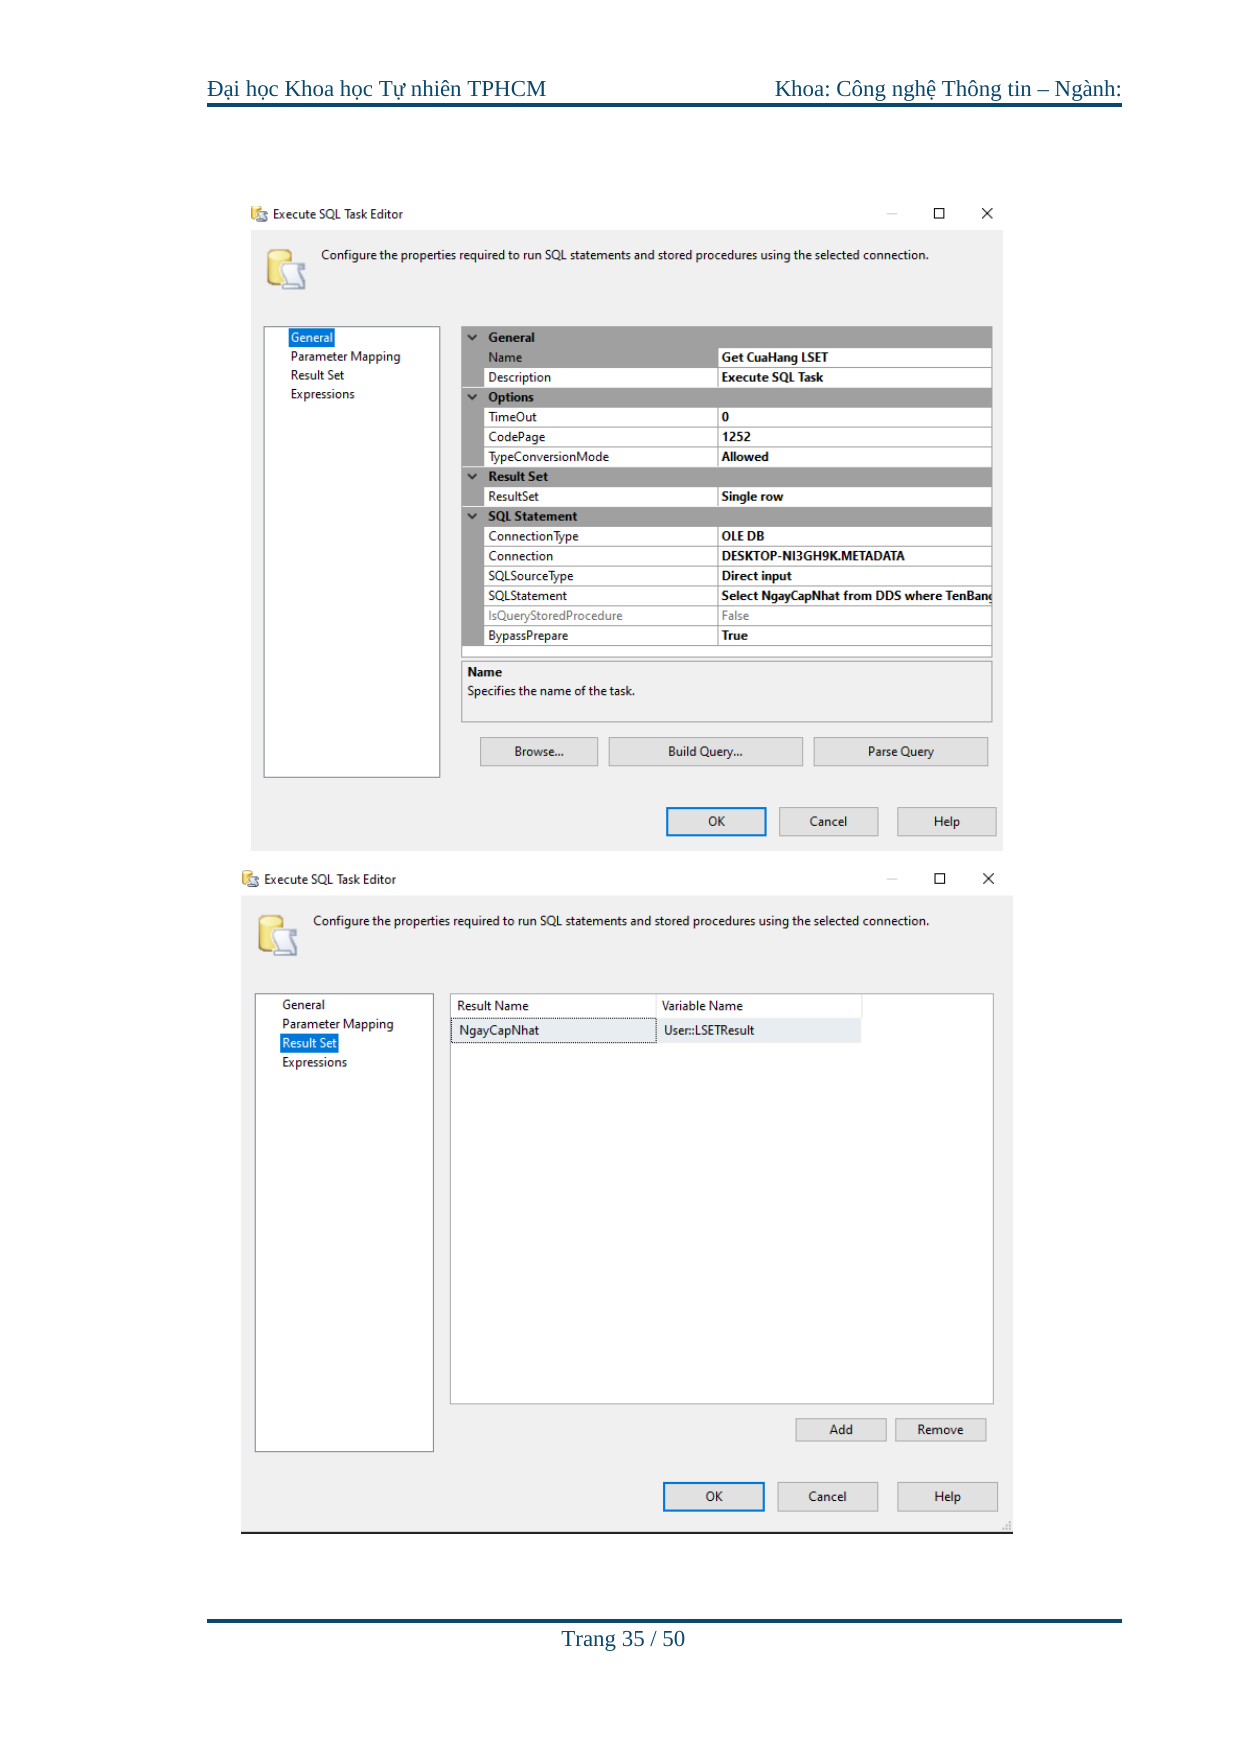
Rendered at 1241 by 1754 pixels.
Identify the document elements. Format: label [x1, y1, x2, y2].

picture [250, 206, 1003, 851]
picture [241, 869, 1013, 1534]
